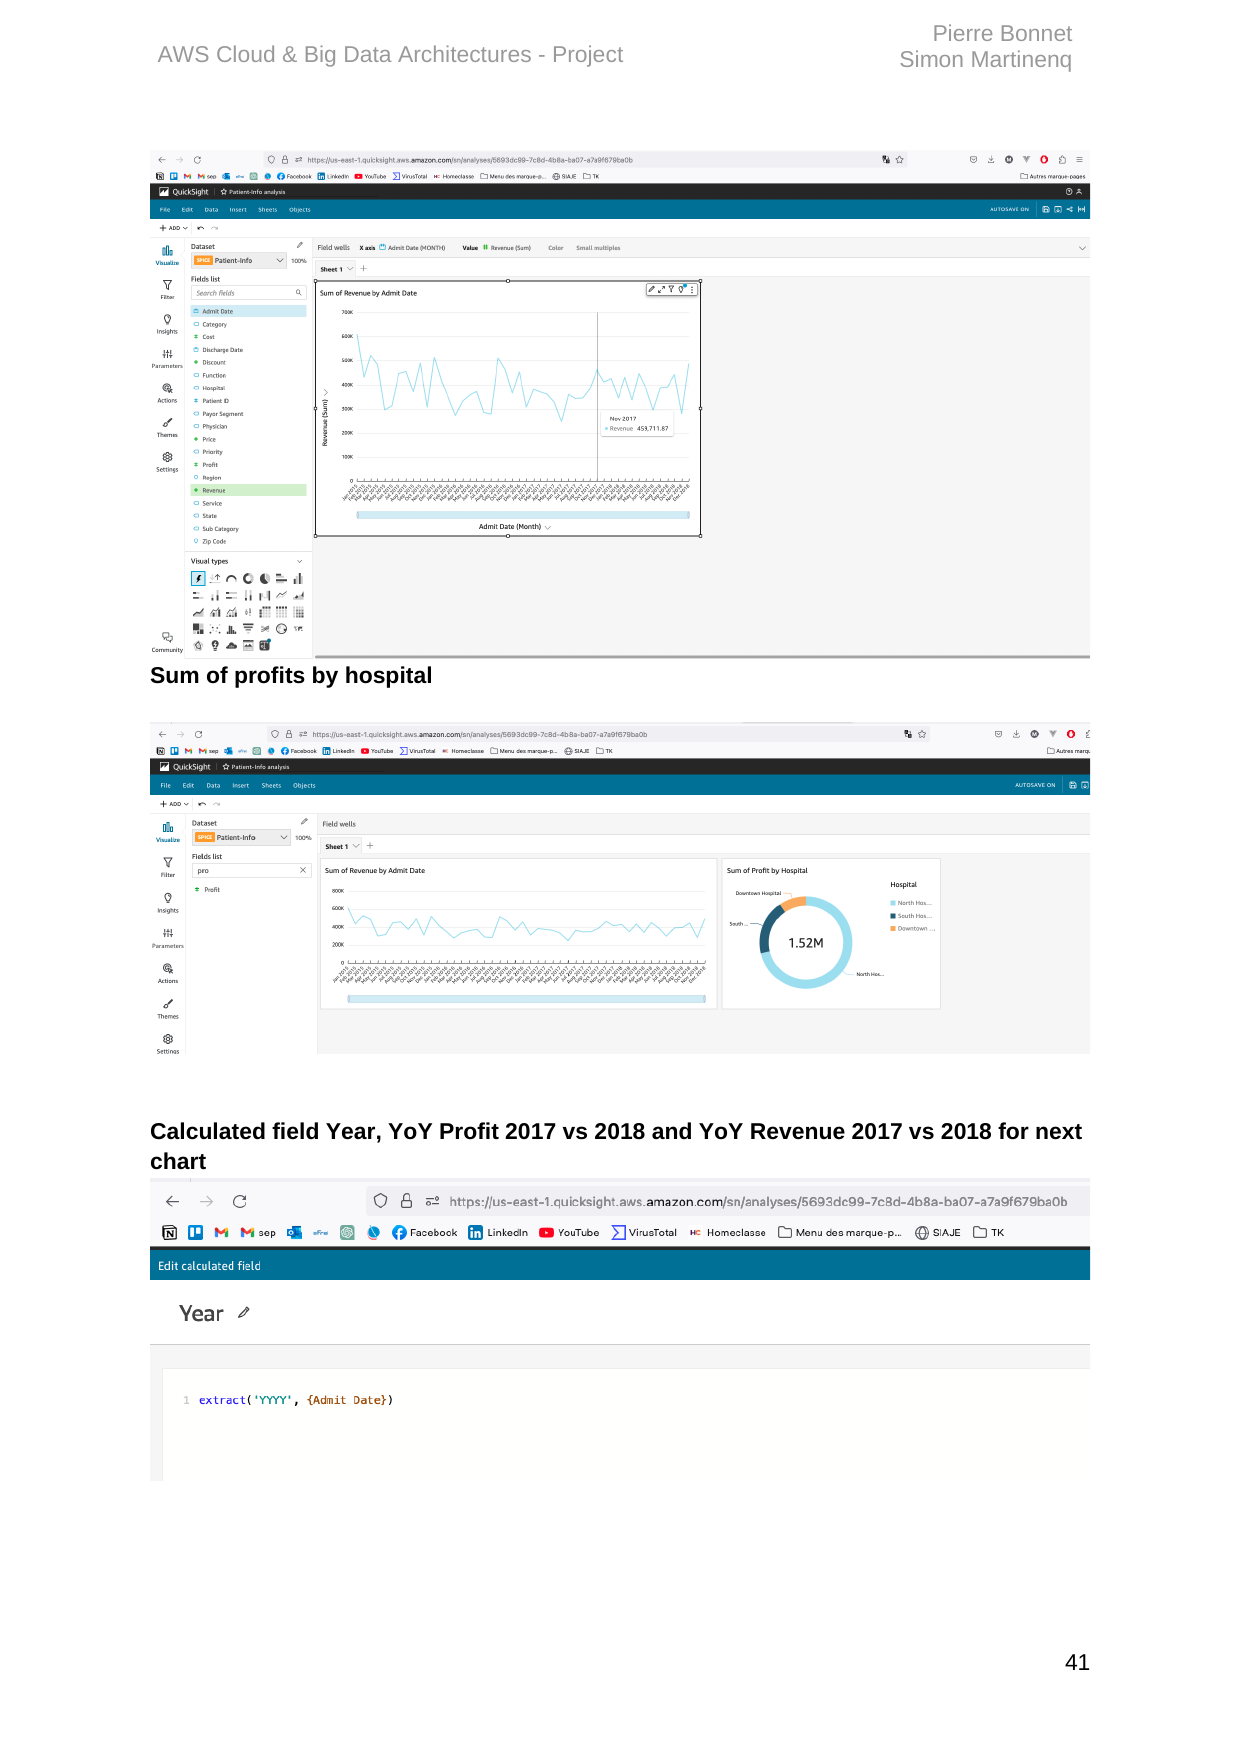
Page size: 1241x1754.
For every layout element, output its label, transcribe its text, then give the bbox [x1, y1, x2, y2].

picture [150, 722, 1091, 774]
picture [150, 796, 1091, 1054]
picture [150, 1178, 1091, 1249]
picture [150, 150, 1091, 199]
picture [150, 220, 1091, 659]
picture [150, 1281, 1091, 1481]
text Sum of profits by hospital [150, 662, 1090, 688]
text Calculated field Year, YoY Profit 2017 vs 2018 and YoY Revenue 2017 vs 2018 for next chart [150, 1118, 1090, 1175]
